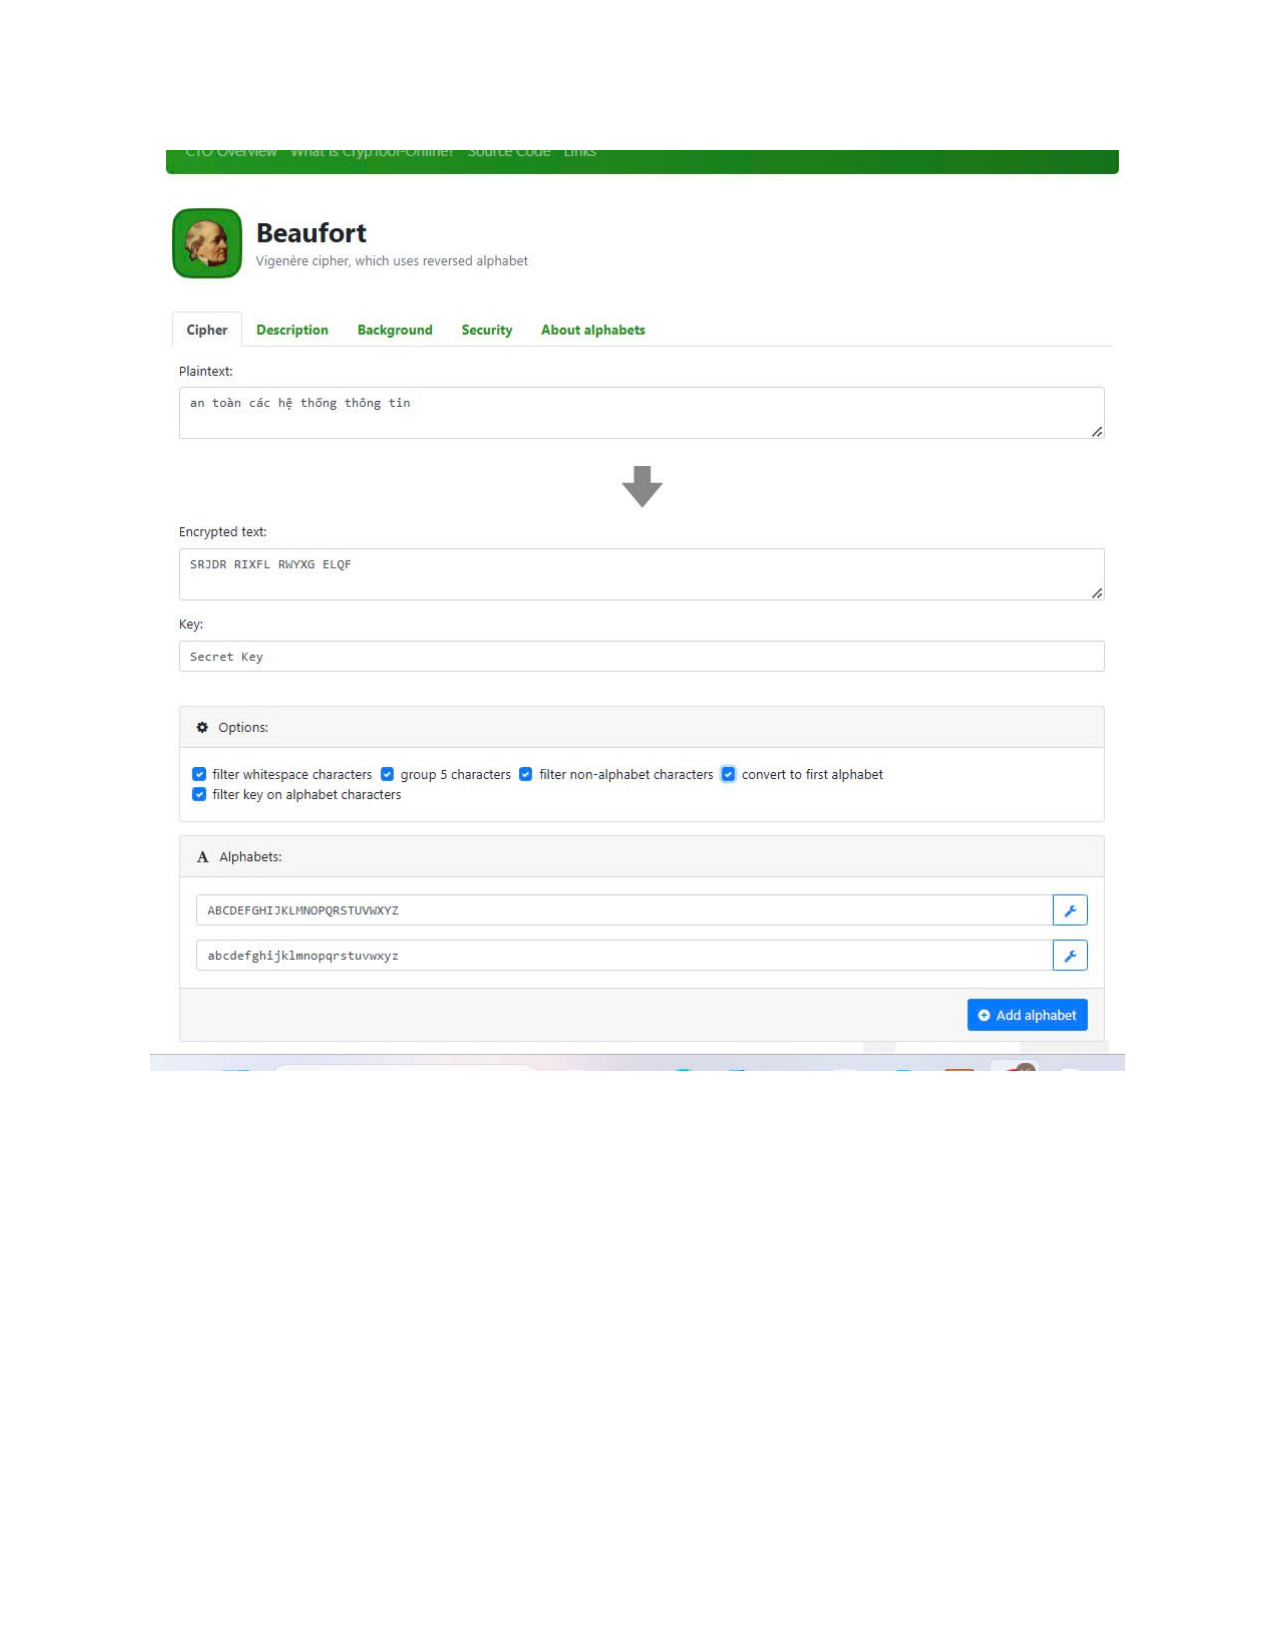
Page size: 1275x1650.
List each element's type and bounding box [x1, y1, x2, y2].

picture [150, 150, 1125, 1071]
